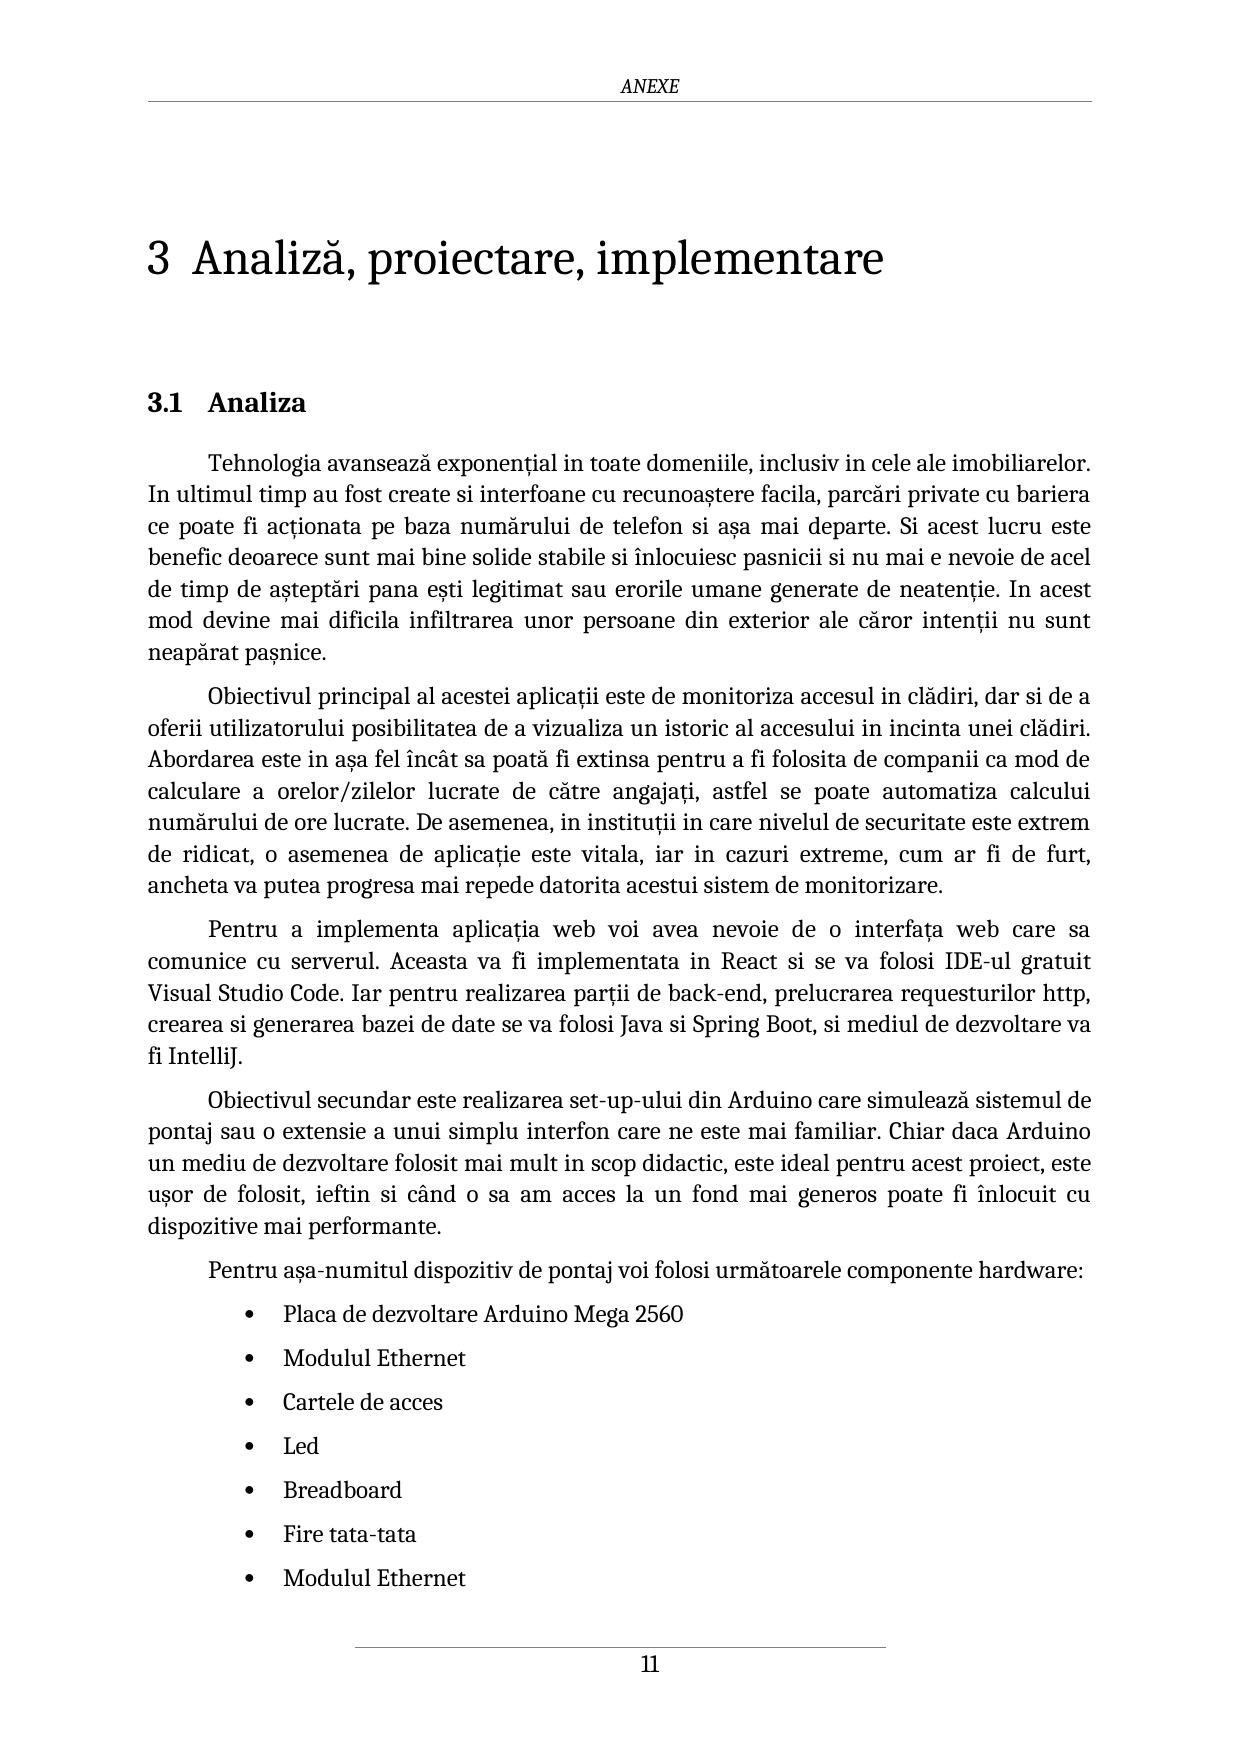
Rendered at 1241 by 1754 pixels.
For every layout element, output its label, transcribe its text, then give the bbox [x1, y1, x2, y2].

list Fire tata-tata [245, 1520, 1092, 1549]
list Tehnologia avansează exponențial in toate domeniile, inclusiv in cele ale imobiliarelor. In ultimul timp au fost create si interfoane cu recunoaștere facila, parcări private cu bariera ce poate fi acționata pe baza numărului de telefon si așa mai departe. Si acest lucru este benefic deoarece sunt mai bine solide stabile si înlocuiesc pasnicii si nu mai e nevoie de acel de timp de așteptări pana ești legitimat sau erorile umane generate de neatenție. In acest mod devine mai dificila infiltrarea unor persoane din exterior ale căror intenții nu sunt neapărat pașnice. [148, 448, 1092, 667]
subtitle Analiza [148, 387, 1092, 420]
subtitle Analiză, proiectare, implementare [148, 229, 1092, 287]
list Modulul Ethernet [245, 1564, 1092, 1593]
list Cartele de acces [245, 1388, 1092, 1417]
list Pentru așa-numitul dispozitiv de pontaj voi folosi următoarele componente hardware: [148, 1256, 1092, 1285]
list Obiectivul secundar este realizarea set-up-ului din Arduino care simulează sistemul de pontaj sau o extensie a unui simplu interfon care ne este mai familiar. Chiar daca Arduino un mediu de dezvoltare folosit mai mult in scop didactic, este ideal pentru acest proiect, este ușor de folosit, ieftin si când o sa am acces la un fond mai generos poate fi înlocuit cu dispozitive mai performante. [148, 1086, 1092, 1241]
list Modulul Ethernet [245, 1344, 1092, 1373]
list Placa de dezvoltare Arduino Mega 2560 [245, 1300, 1092, 1329]
list Pentru a implementa aplicația web voi avea nevoie de o interfața web care sa comunice cu serverul. Aceasta va fi implementata in React si se va folosi IDE-ul gratuit Visual Studio Code. Iar pentru realizarea parții de back-end, prelucrarea requesturilor http, crearea si generarea bazei de date se va folosi Java si Spring Boot, si mediul de dezvoltare va fi IntelliJ. [148, 915, 1092, 1070]
list Breadboard [245, 1476, 1092, 1505]
list Led [245, 1432, 1092, 1461]
list Obiectivul principal al acestei aplicații este de monitoriza accesul in clădiri, dar si de a oferii utilizatorului posibilitatea de a vizualiza un istoric al accesului in incinta unei clădiri. Abordarea este in așa fel încât sa poată fi extinsa pentru a fi folosita de companii ca mod de calculare a orelor/zilelor lucrate de către angajați, astfel se poate automatiza calcului numărului de ore lucrate. De asemenea, in instituții in care nivelul de securitate este extrem de ridicat, o asemenea de aplicație este vitala, iar in cazuri extreme, cum ar fi de furt, ancheta va putea progresa mai repede datorita acestui sistem de monitorizare. [148, 682, 1092, 900]
